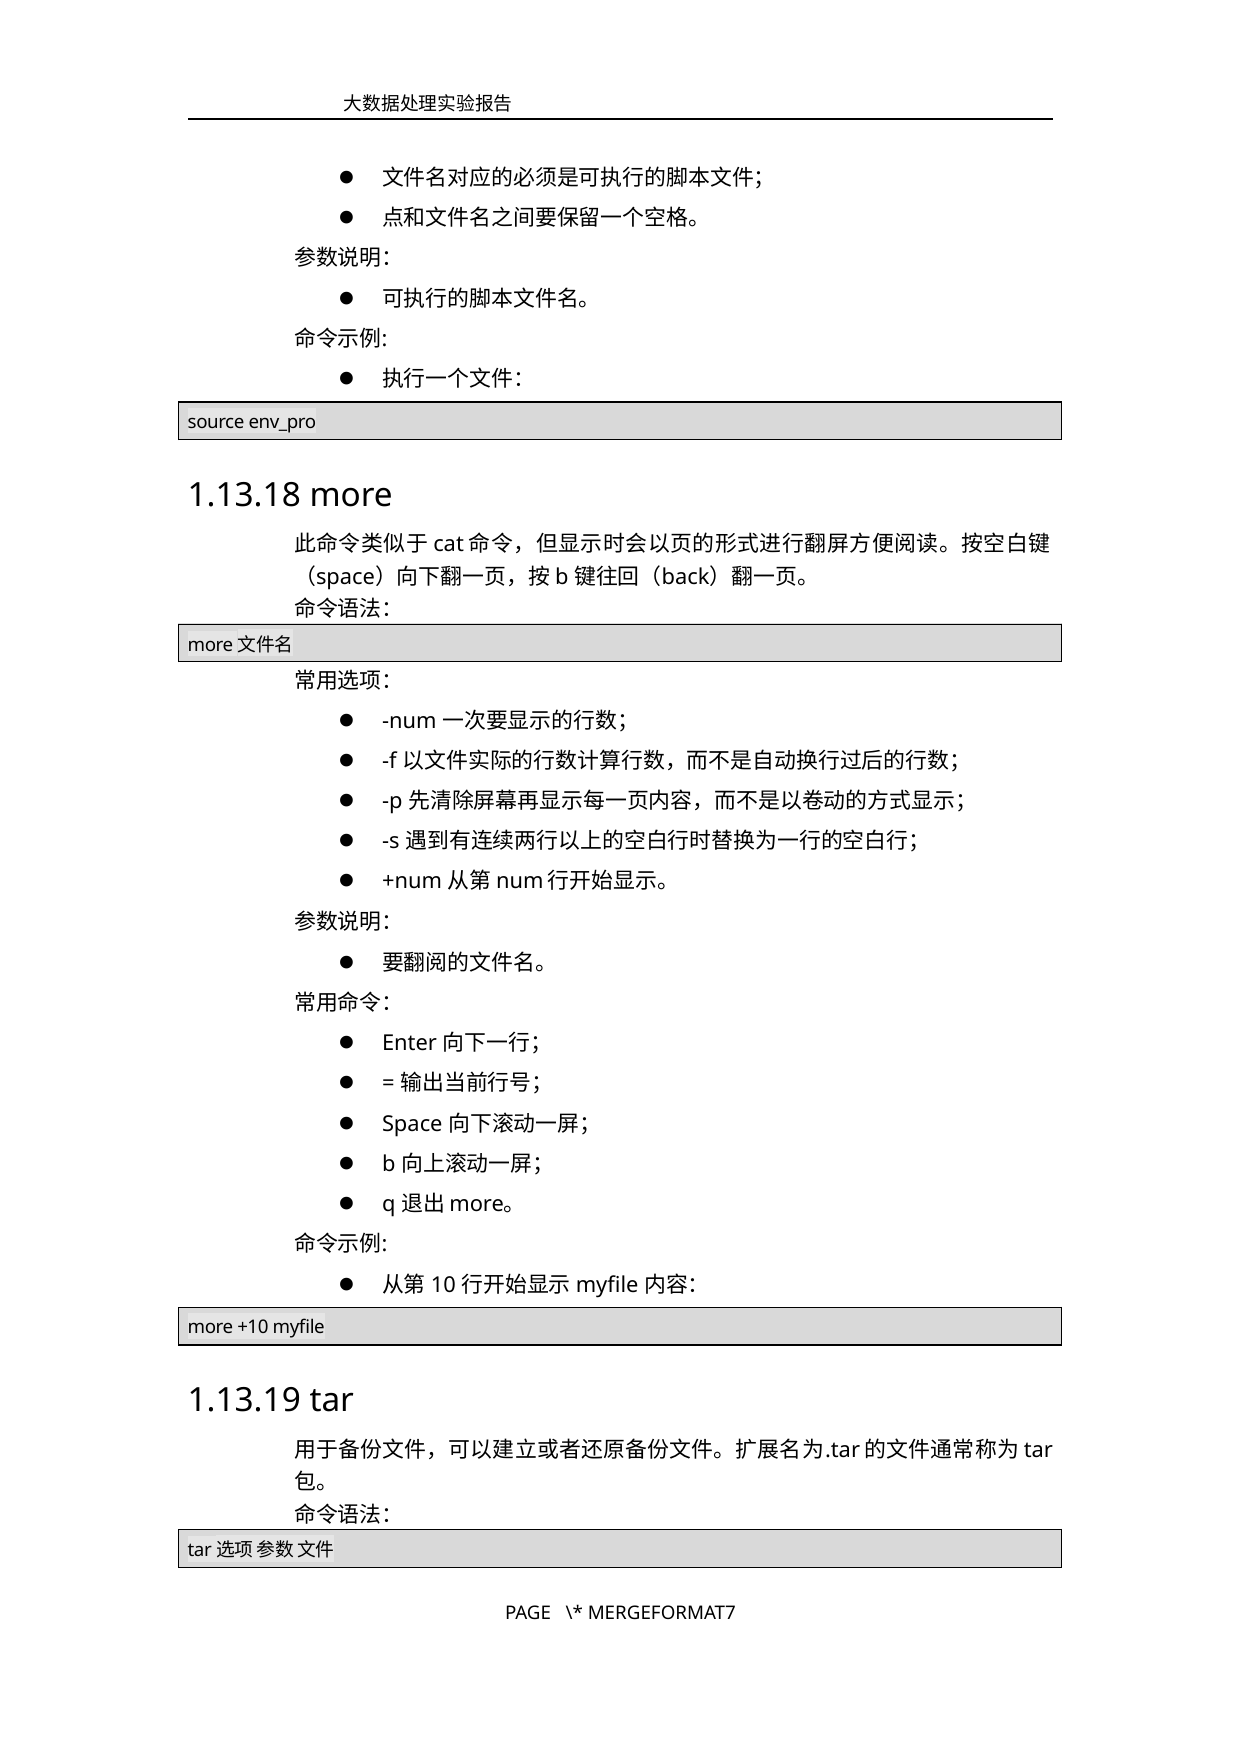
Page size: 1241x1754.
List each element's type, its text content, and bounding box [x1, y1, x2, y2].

list -s 遇到有连续两行以上的空白行时替换为一行的空白行； [338, 823, 1053, 855]
list -p 先清除屏幕再显示每一页内容，而不是以卷动的方式显示； [338, 783, 1053, 815]
list 点和文件名之间要保留一个空格。 [338, 200, 1053, 231]
list q 退出more。 [338, 1186, 1053, 1217]
text tar 选项 参数 文件 [179, 1530, 1061, 1567]
list -num 一次要显示的行数； [338, 703, 1053, 735]
list -f 以文件实际的行数计算行数，而不是自动换行过后的行数； [338, 743, 1053, 775]
text 常用选项： [294, 662, 1053, 695]
text source env_pro [179, 403, 1061, 439]
text 命令示例: [294, 321, 1053, 353]
text 用于备份文件，可以建立或者还原备份文件。扩展名为.tar的文件通常称为tar包。 [294, 1431, 1053, 1496]
list = 输出当前行号； [338, 1065, 1053, 1097]
text 命令语法： [294, 1496, 1053, 1529]
list 文件名对应的必须是可执行的脚本文件； [338, 160, 1053, 191]
list Enter 向下一行； [338, 1025, 1053, 1057]
list Space 向下滚动一屏； [338, 1106, 1053, 1137]
text 命令语法： [294, 591, 1053, 623]
subtitle tar [187, 1366, 1053, 1431]
text more 文件名 [179, 625, 1061, 661]
subtitle more [187, 461, 1053, 526]
text 参数说明： [294, 240, 1053, 272]
text 常用命令： [294, 984, 1053, 1017]
list 执行一个文件： [338, 361, 1053, 393]
list 从第 10 行开始显示 myfile 内容： [338, 1267, 1053, 1298]
text 命令示例: [294, 1226, 1053, 1258]
list +num 从第num行开始显示。 [338, 863, 1053, 895]
list 要翻阅的文件名。 [338, 944, 1053, 976]
text 此命令类似于cat命令，但显示时会以页的形式进行翻屏方便阅读。按空白键（space）向下翻一页，按 b 键往回（back）翻一页。 [294, 526, 1053, 591]
text more +10 myfile [179, 1308, 1061, 1344]
list 可执行的脚本文件名。 [338, 281, 1053, 312]
text 参数说明： [294, 904, 1053, 936]
list b 向上滚动一屏； [338, 1146, 1053, 1177]
